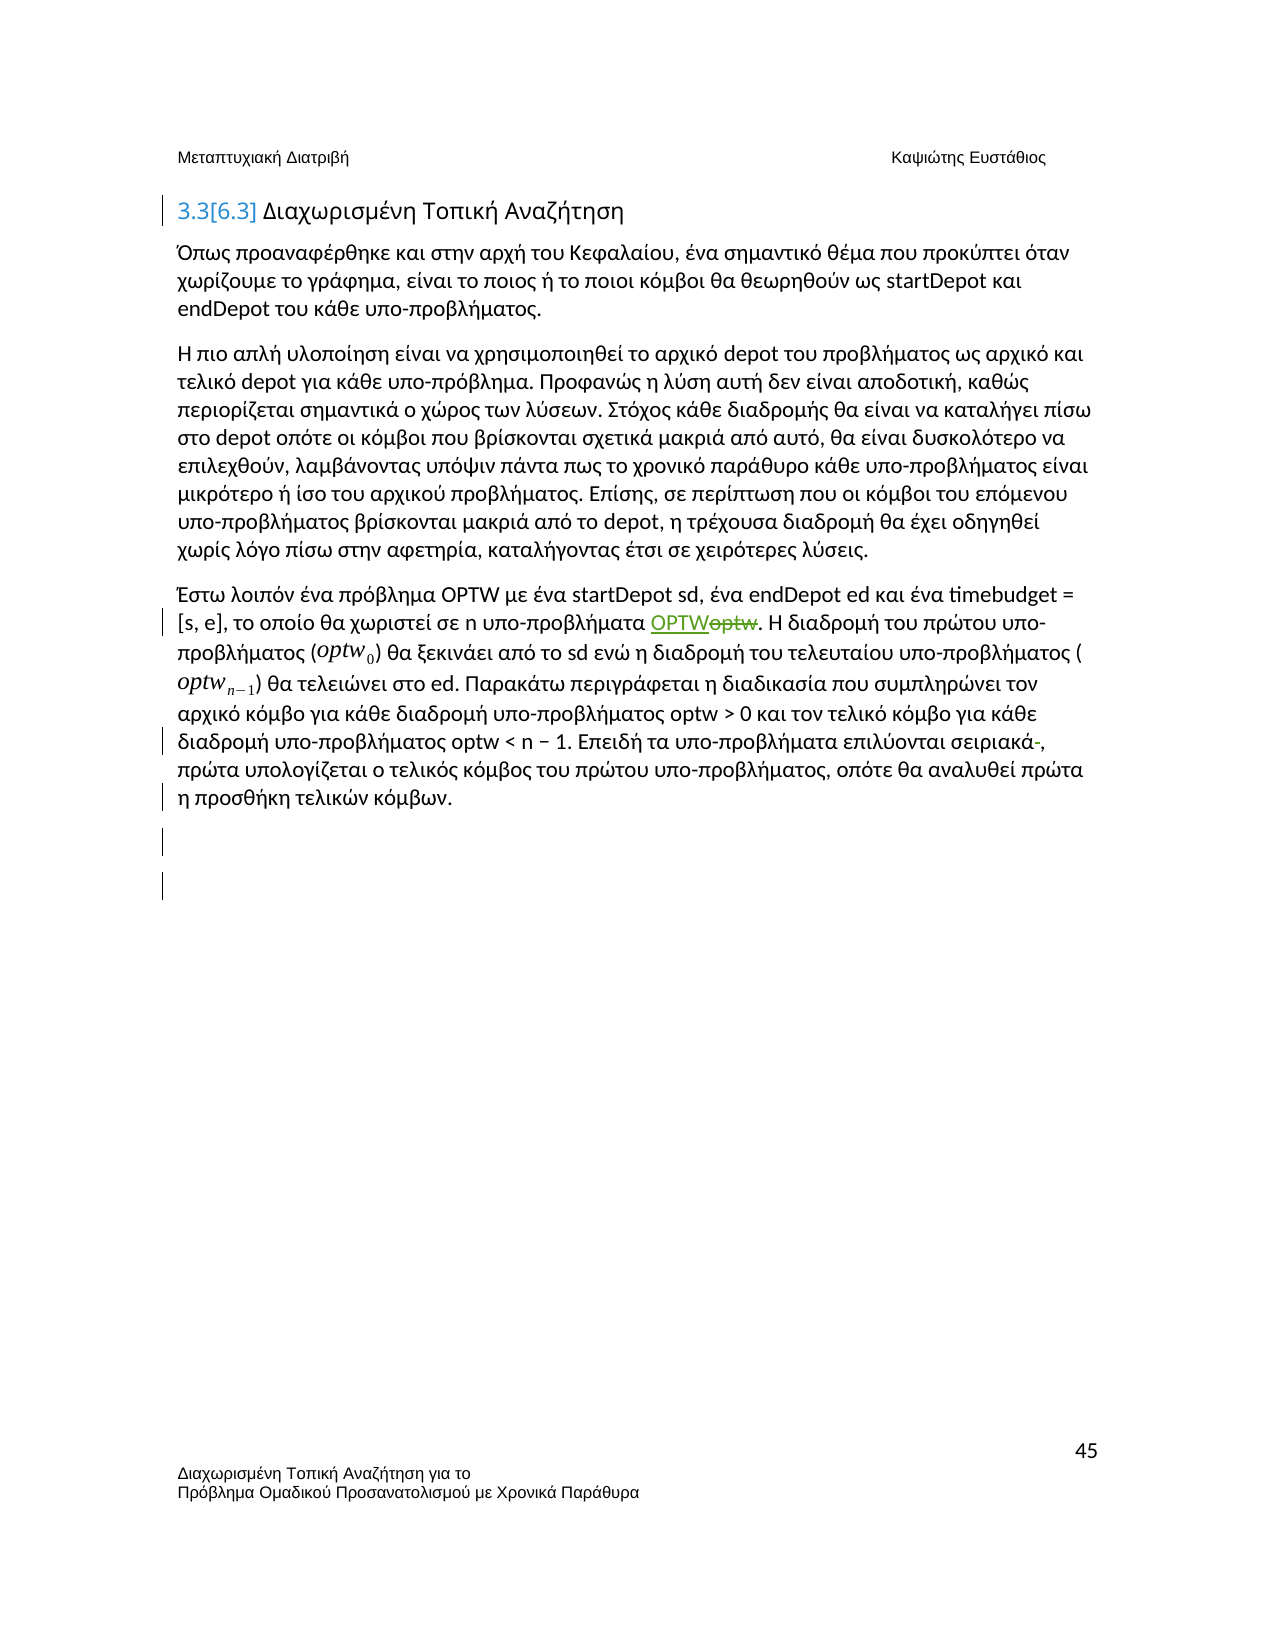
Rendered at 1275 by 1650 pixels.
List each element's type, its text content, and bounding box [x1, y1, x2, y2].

text Η πιο απλή υλοποίηση είναι να χρησιμοποιηθεί το αρχικό depot του προβλήματος ως αρχικό και τελικό depot για κάθε υπο-πρόβλημα. Προφανώς η λύση αυτή δεν είναι αποδοτική, καθώς περιορίζεται σημαντικά ο χώρος των λύσεων. Στόχος κάθε διαδρομής θα είναι να καταλήγει πίσω στο depot οπότε οι κόμβοι που βρίσκονται σχετικά μακριά από αυτό, θα είναι δυσκολότερο να επιλεχθούν, λαμβάνοντας υπόψιν πάντα πως το χρονικό παράθυρο κάθε υπο-προβλήματος είναι μικρότερο ή ίσο του αρχικού προβλήματος. Επίσης, σε περίπτωση που οι κόμβοι του επόμενου υπο-προβλήματος βρίσκονται μακριά από το depot, η τρέχουσα διαδρομή θα έχει οδηγηθεί χωρίς λόγο πίσω στην αφετηρία, καταλήγοντας έτσι σε χειρότερες λύσεις. [177, 339, 1098, 563]
text Έστω λοιπόν ένα πρόβλημα OPTW με ένα startDepot sd, ένα endDepot ed και ένα timebudget = [s, e], το οποίο θα χωριστεί σε n υπο-προβλήματα . Η διαδρομή του πρώτου υπο-προβλήματος () θα ξεκινάει από το sd ενώ η διαδρομή του τελευταίου υπο-προβλήματος () θα τελειώνει στο ed. Παρακάτω περιγράφεται η διαδικασία που συμπληρώνει τον αρχικό κόμβο για κάθε διαδρομή υπο-προβλήματος optw > 0 και τον τελικό κόμβο για κάθε διαδρομή υπο-προβλήματος optw < n − 1. Επειδή τα υπο-προβλήματα επιλύονται σειριακά, πρώτα υπολογίζεται ο τελικός κόμβος του πρώτου υπο-προβλήματος, οπότε θα αναλυθεί πρώτα η προσθήκη τελικών κόμβων. [177, 580, 1098, 811]
subtitle Διαχωρισμένη Τοπική Αναζήτηση [177, 195, 1098, 226]
text Όπως προαναφέρθηκε και στην αρχή του Κεφαλαίου, ένα σημαντικό θέμα που προκύπτει όταν χωρίζουμε το γράφημα, είναι το ποιος ή το ποιοι κόμβοι θα θεωρηθούν ως startDepot και endDepot του κάθε υπο-προβλήματος. [177, 238, 1098, 323]
